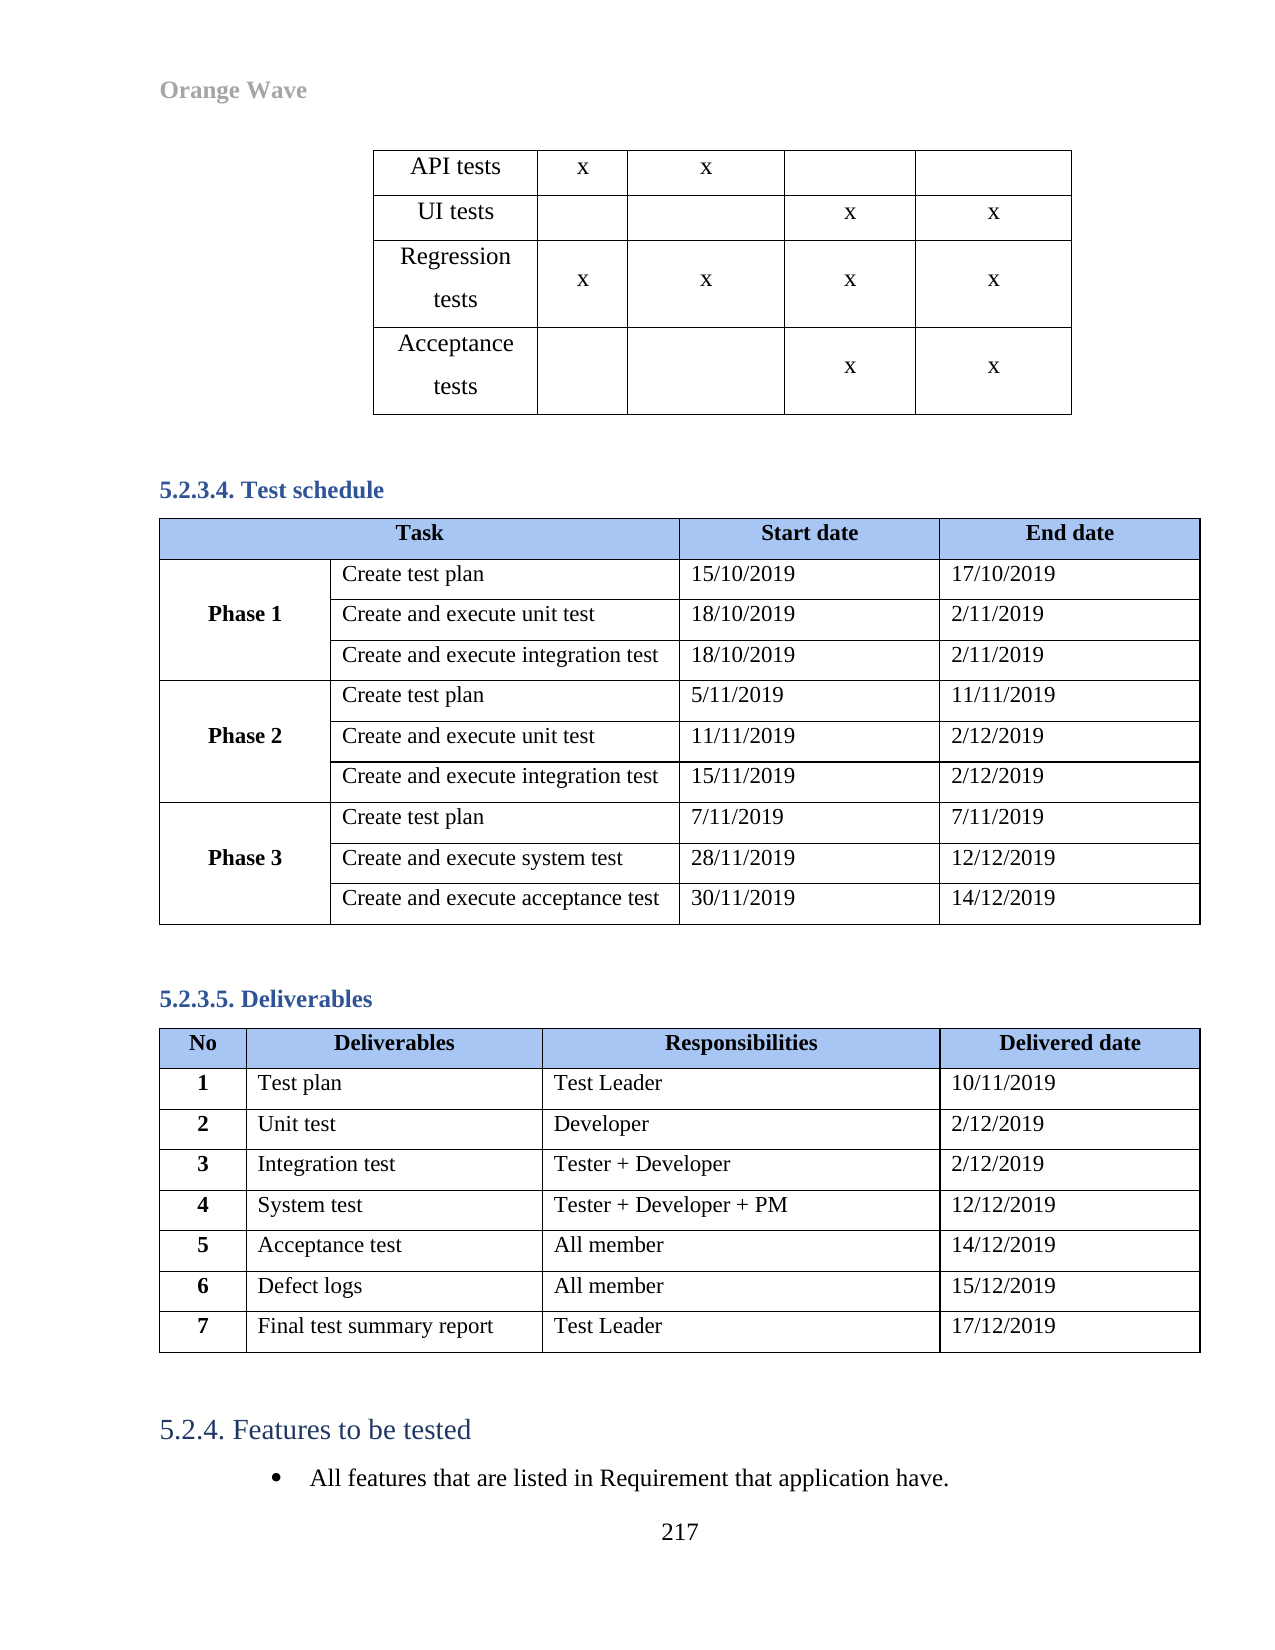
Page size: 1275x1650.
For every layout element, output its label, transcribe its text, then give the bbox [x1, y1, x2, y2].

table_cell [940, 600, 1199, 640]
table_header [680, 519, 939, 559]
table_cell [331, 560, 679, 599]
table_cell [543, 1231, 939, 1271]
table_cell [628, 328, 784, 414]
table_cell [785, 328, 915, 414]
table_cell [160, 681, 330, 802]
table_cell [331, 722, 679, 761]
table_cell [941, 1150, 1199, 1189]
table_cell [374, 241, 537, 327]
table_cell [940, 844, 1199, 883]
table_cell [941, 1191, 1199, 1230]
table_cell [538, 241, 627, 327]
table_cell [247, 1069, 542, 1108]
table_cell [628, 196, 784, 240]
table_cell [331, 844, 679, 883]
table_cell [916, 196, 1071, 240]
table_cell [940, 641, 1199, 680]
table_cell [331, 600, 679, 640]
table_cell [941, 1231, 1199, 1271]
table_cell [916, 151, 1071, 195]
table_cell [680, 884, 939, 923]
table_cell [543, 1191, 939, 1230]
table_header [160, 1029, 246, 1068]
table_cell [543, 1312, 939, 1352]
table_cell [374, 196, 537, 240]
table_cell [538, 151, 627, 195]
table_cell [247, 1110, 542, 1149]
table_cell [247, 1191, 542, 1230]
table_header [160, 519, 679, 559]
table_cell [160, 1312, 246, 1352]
text 5.2.3.4. Test schedule [159, 475, 1200, 504]
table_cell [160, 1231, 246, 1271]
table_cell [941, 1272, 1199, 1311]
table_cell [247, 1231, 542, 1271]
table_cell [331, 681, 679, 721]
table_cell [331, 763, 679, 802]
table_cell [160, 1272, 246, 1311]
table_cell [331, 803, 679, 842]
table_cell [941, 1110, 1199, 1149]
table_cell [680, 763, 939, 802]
list All features that are listed in Requirement that application have. [272, 1463, 1200, 1492]
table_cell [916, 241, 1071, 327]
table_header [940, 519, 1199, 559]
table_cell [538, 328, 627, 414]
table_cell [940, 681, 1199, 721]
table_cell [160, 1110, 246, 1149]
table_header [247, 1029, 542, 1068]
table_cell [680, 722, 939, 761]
text 5.2.4. Features to be tested [159, 1412, 1200, 1446]
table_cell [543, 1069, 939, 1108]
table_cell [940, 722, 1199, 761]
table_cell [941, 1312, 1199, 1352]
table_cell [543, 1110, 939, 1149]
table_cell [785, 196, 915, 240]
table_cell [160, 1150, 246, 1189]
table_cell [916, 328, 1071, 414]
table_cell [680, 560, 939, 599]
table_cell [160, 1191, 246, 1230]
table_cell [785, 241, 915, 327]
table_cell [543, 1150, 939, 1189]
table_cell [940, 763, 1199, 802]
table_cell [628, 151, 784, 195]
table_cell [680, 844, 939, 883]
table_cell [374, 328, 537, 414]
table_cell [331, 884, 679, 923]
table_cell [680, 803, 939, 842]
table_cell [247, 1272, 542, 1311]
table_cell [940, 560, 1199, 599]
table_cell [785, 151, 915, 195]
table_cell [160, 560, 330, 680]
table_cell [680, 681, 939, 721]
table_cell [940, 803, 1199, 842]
text 5.2.3.5. Deliverables [159, 984, 1200, 1013]
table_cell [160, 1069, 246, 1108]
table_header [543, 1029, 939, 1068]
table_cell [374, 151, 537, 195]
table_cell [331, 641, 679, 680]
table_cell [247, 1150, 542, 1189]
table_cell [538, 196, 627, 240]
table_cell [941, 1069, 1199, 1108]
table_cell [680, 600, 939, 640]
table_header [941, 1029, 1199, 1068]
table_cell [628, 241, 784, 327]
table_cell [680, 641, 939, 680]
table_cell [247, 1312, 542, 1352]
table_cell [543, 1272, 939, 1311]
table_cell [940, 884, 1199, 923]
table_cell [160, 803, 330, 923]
